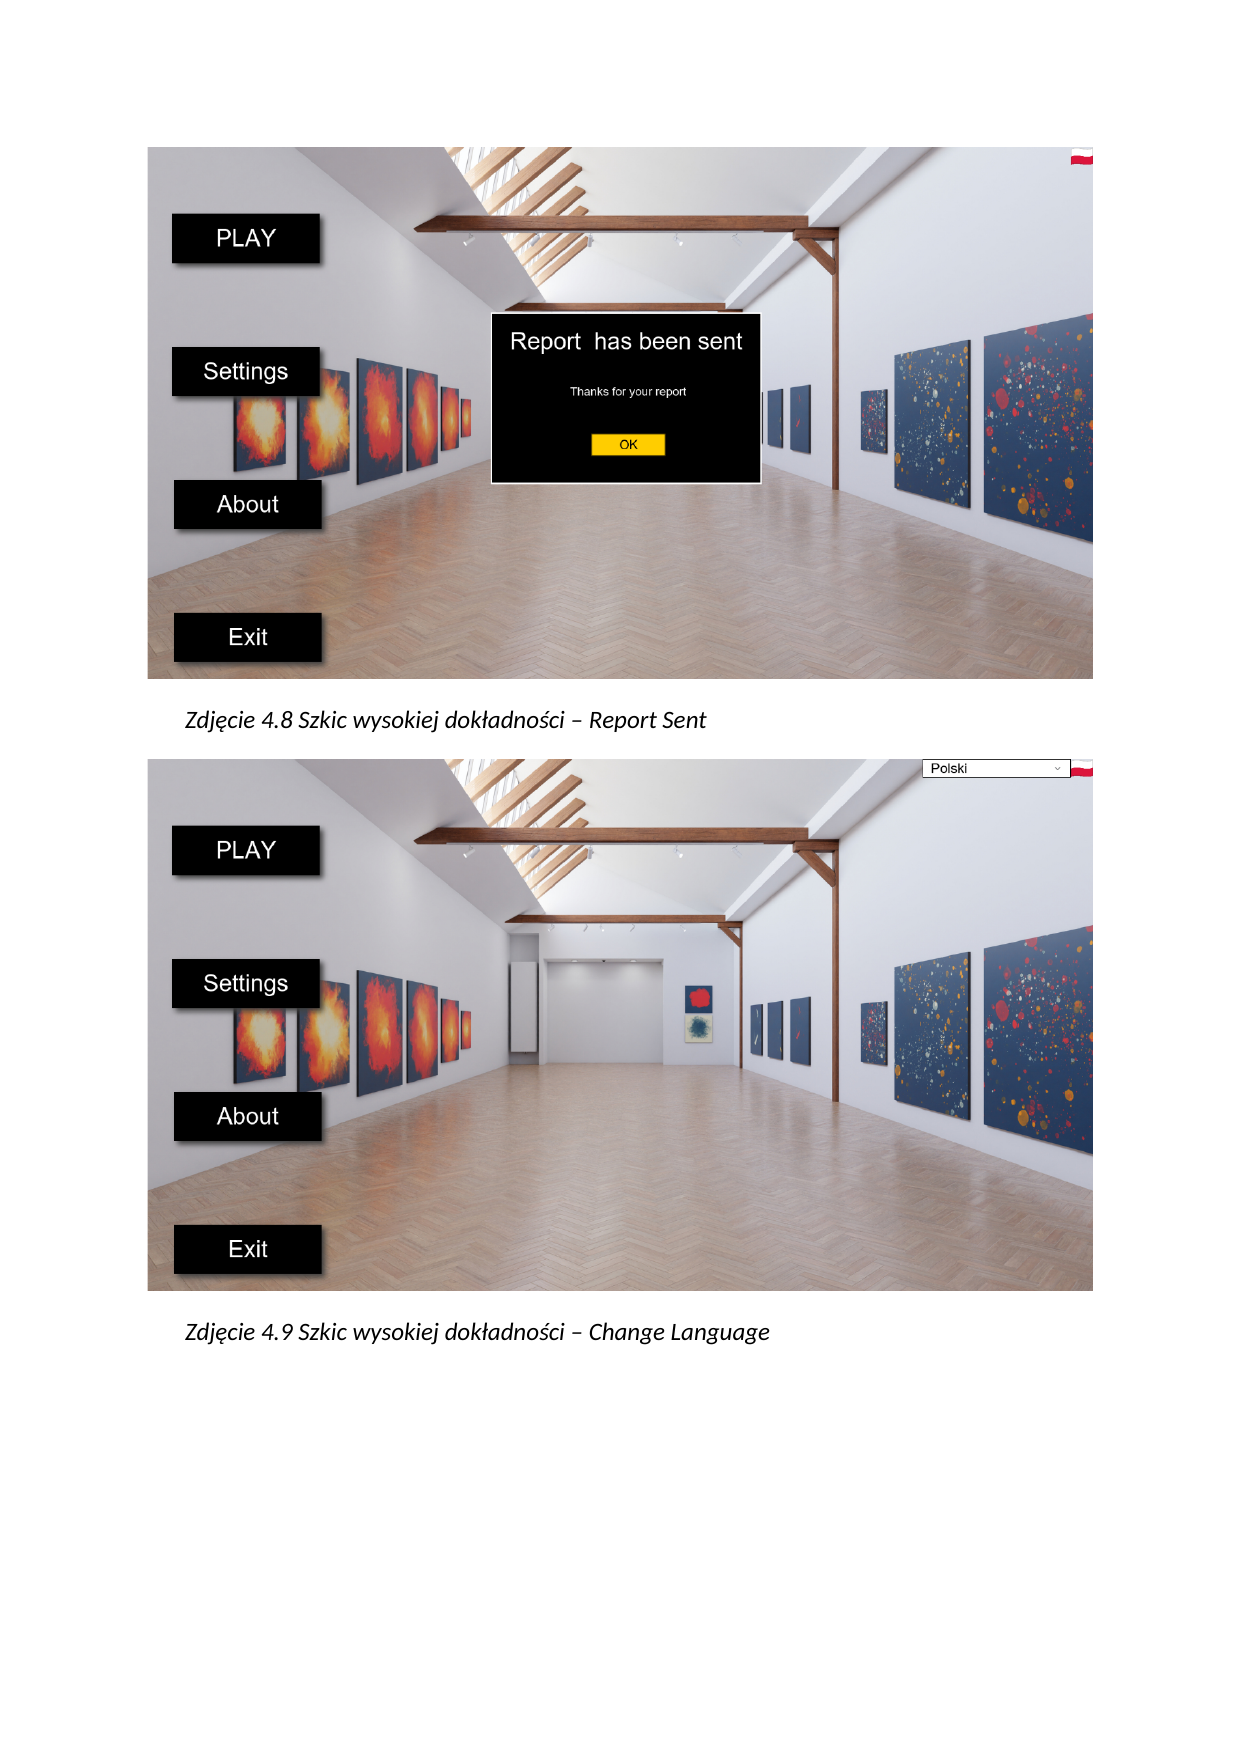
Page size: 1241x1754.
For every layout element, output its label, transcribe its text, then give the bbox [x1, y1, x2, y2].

picture [147, 147, 1093, 679]
text Zdjęcie 4.9 Szkic wysokiej dokładności – Change Language [148, 1316, 1093, 1346]
picture [147, 759, 1093, 1291]
text Zdjęcie 4.8 Szkic wysokiej dokładności – Report Sent [148, 704, 1093, 734]
